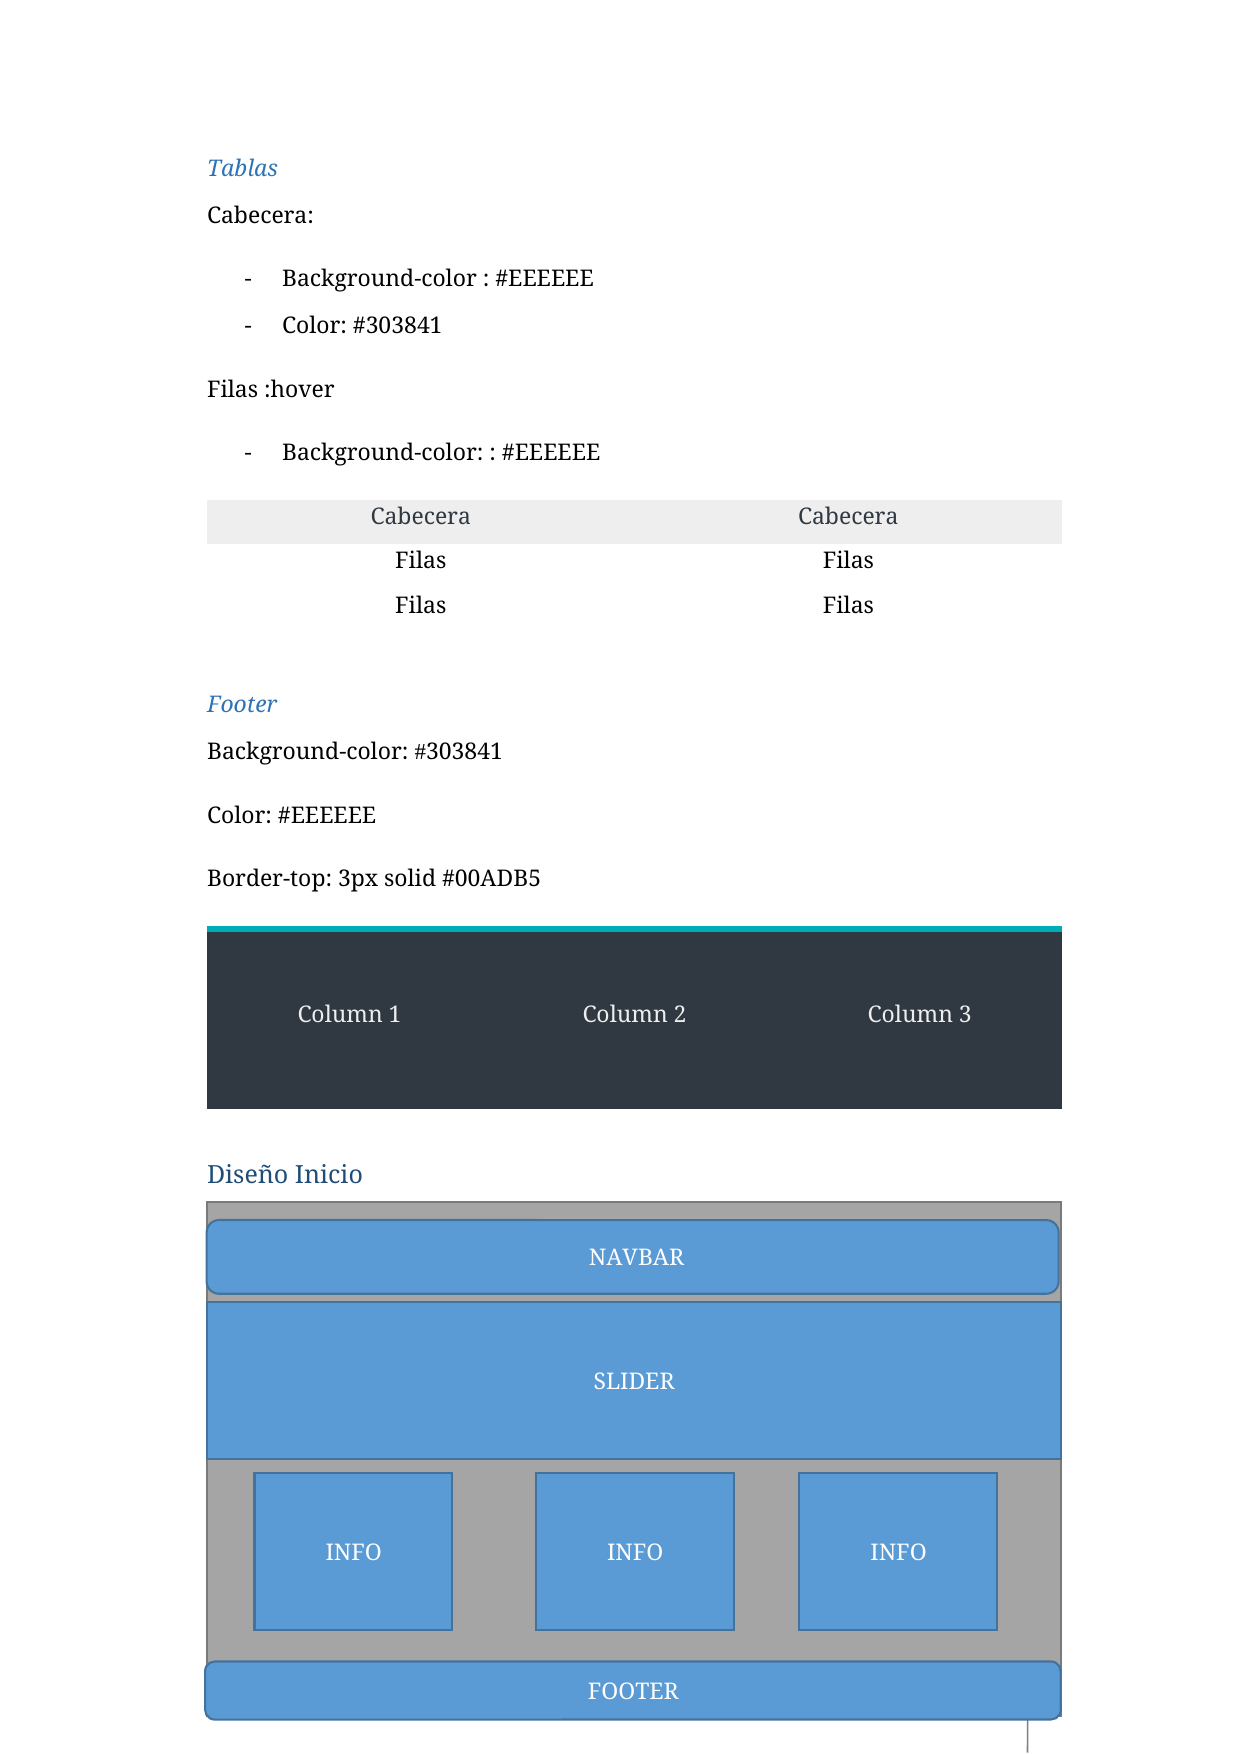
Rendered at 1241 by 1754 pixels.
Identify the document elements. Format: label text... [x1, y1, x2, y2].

text Cabecera: [207, 199, 1063, 230]
text Color: #EEEEEE [207, 798, 1063, 830]
table_header Cabecera [634, 500, 1062, 544]
table_header Cabecera [207, 500, 634, 544]
table_cell Filas [634, 589, 1062, 633]
table_cell Filas [207, 589, 634, 633]
text Border-top: 3px solid #00ADB5 [207, 862, 1063, 893]
text Background-color: #303841 [207, 735, 1063, 766]
list Background-color: : #EEEEEE [244, 436, 1063, 467]
table_header Column 2 [492, 932, 777, 1109]
list Color: #303841 [244, 309, 1063, 340]
subtitle Footer [207, 688, 1063, 719]
text Filas :hover [207, 373, 1063, 404]
list Background-color : #EEEEEE [244, 262, 1063, 293]
subtitle Tablas [207, 152, 1063, 183]
table_header Column 1 [207, 932, 492, 1109]
table_cell Filas [207, 544, 634, 588]
subtitle Diseño Inicio [207, 1157, 1063, 1191]
table_header Column 3 [777, 932, 1062, 1109]
table_cell Filas [634, 544, 1062, 588]
